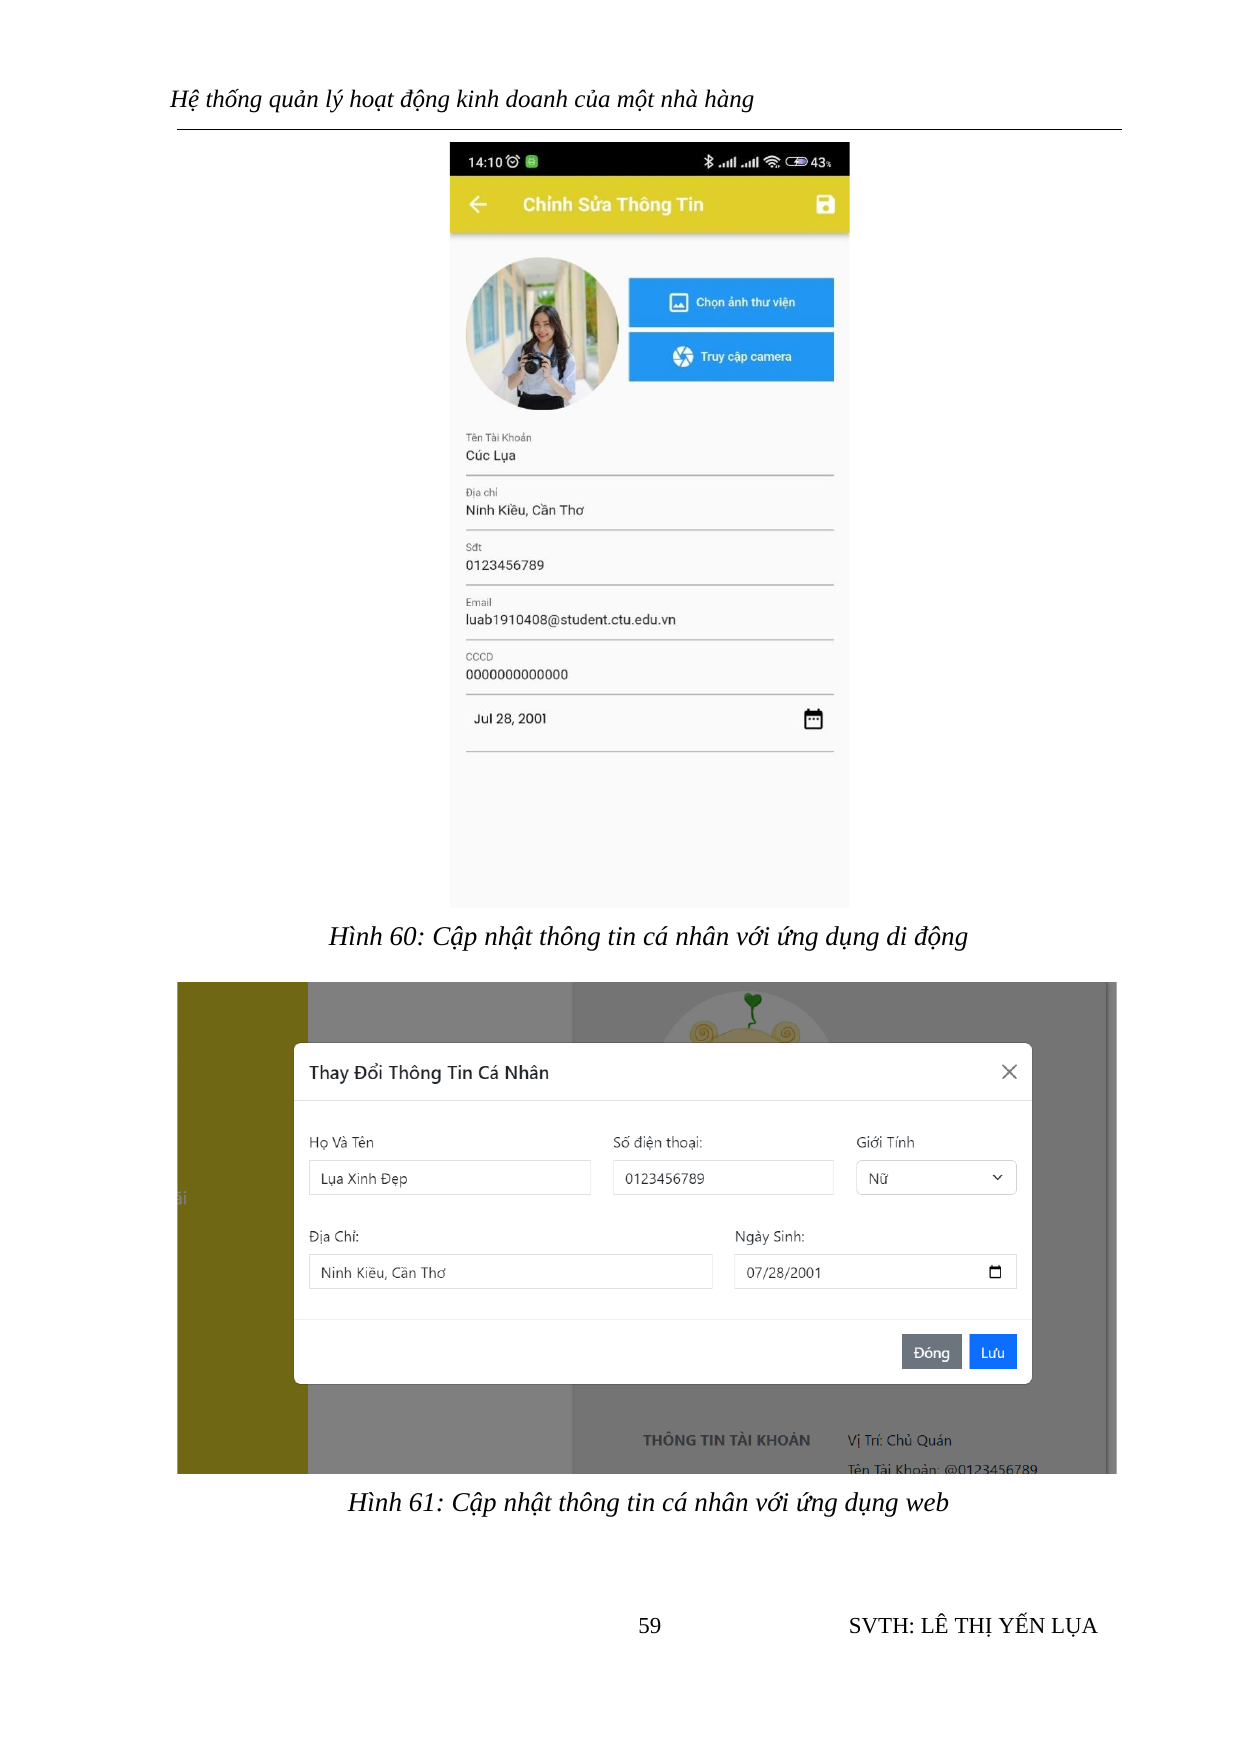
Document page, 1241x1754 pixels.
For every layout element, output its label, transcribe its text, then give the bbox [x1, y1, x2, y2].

text Hình 60: Cập nhật thông tin cá nhân với ứng dụng di động [177, 920, 1122, 951]
picture [449, 142, 850, 908]
picture [177, 982, 1117, 1474]
text Hình 61: Cập nhật thông tin cá nhân với ứng dụng web [177, 1486, 1122, 1517]
